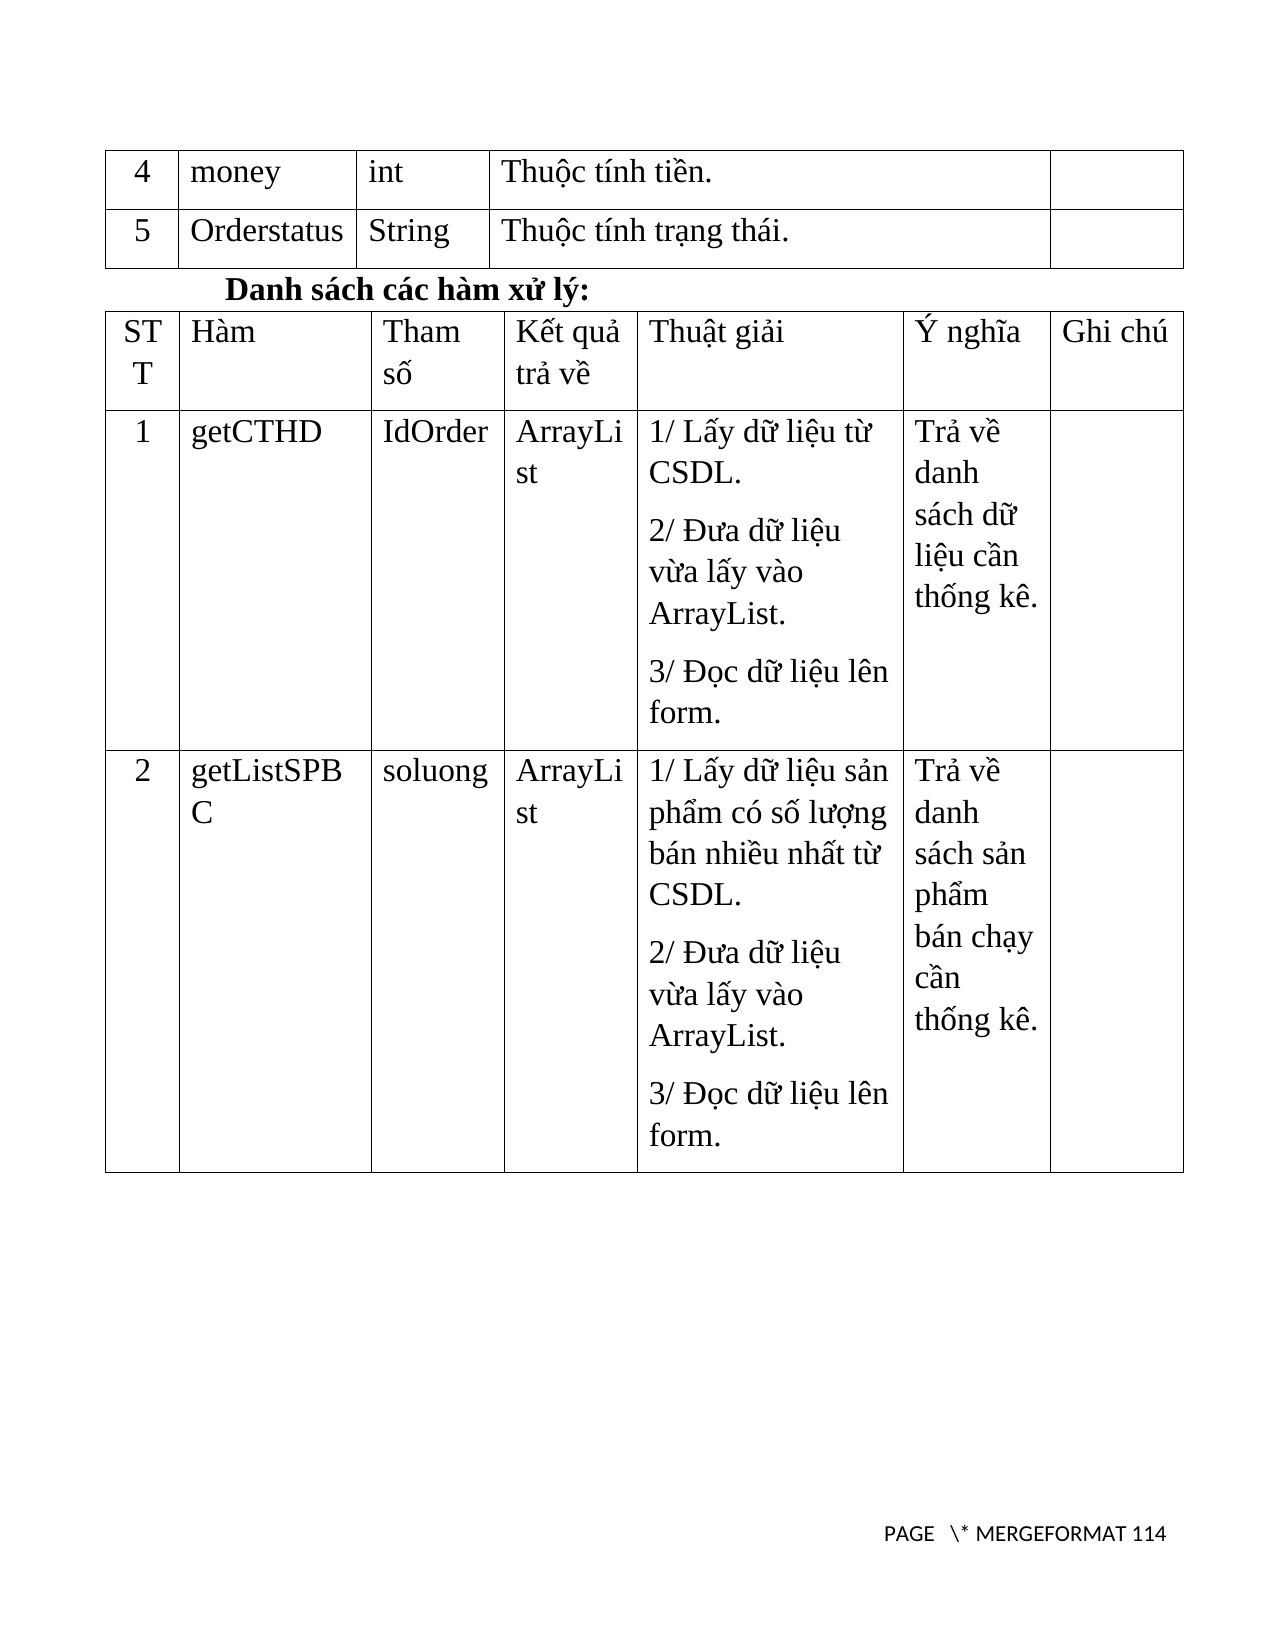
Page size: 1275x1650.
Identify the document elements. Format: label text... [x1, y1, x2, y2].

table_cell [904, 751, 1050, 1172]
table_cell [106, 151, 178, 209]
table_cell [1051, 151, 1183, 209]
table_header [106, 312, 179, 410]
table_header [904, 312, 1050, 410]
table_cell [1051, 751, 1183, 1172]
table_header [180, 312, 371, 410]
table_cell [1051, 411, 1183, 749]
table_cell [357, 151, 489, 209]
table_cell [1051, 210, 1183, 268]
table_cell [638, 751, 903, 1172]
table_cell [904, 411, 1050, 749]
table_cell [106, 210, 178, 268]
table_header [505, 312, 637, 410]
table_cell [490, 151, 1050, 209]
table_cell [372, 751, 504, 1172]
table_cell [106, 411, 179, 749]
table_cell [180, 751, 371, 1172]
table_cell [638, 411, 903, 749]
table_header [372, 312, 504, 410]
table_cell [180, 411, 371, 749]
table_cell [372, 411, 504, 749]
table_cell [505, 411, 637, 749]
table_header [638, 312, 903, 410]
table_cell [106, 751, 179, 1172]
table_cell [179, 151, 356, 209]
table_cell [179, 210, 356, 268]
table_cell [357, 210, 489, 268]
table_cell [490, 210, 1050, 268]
list Danh sách các hàm xử lý: [225, 269, 1167, 307]
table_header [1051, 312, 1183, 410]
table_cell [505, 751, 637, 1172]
